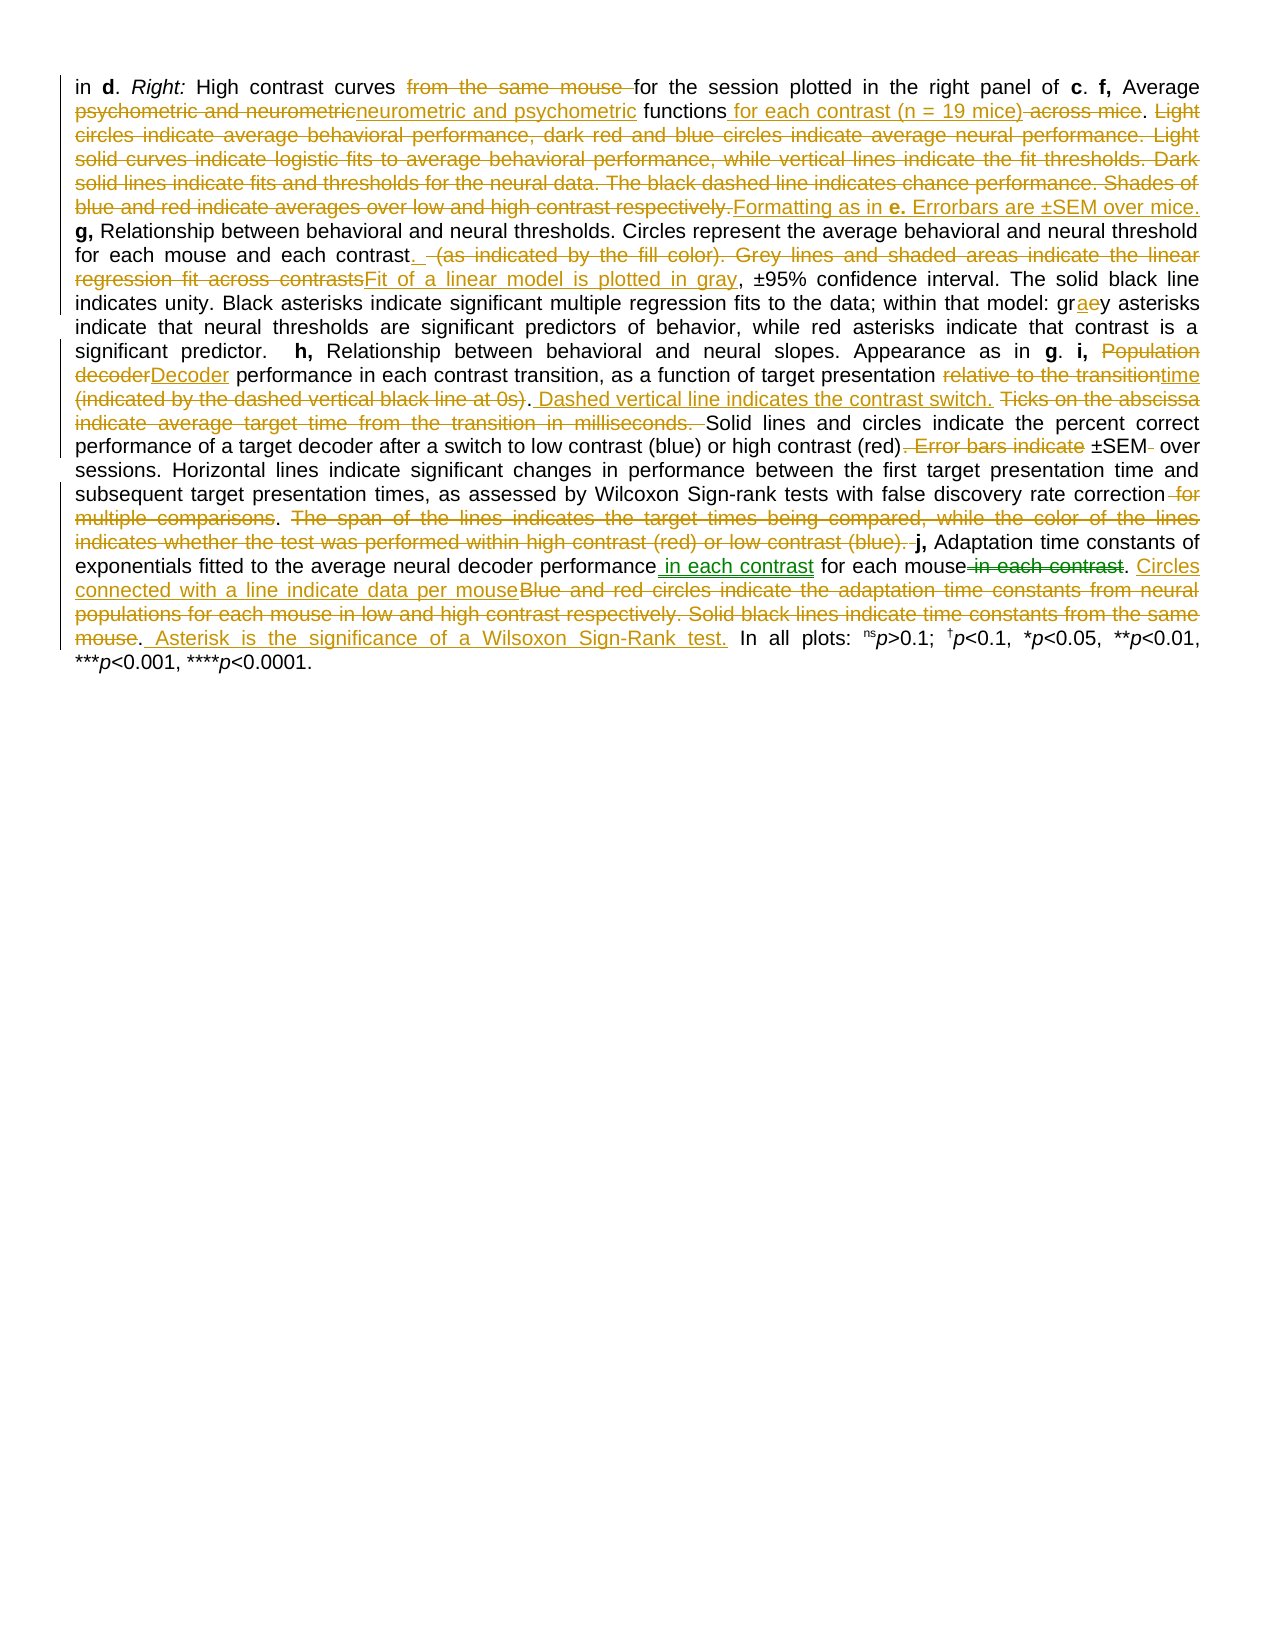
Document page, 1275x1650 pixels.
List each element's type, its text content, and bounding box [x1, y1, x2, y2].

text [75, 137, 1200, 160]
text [75, 75, 1200, 136]
